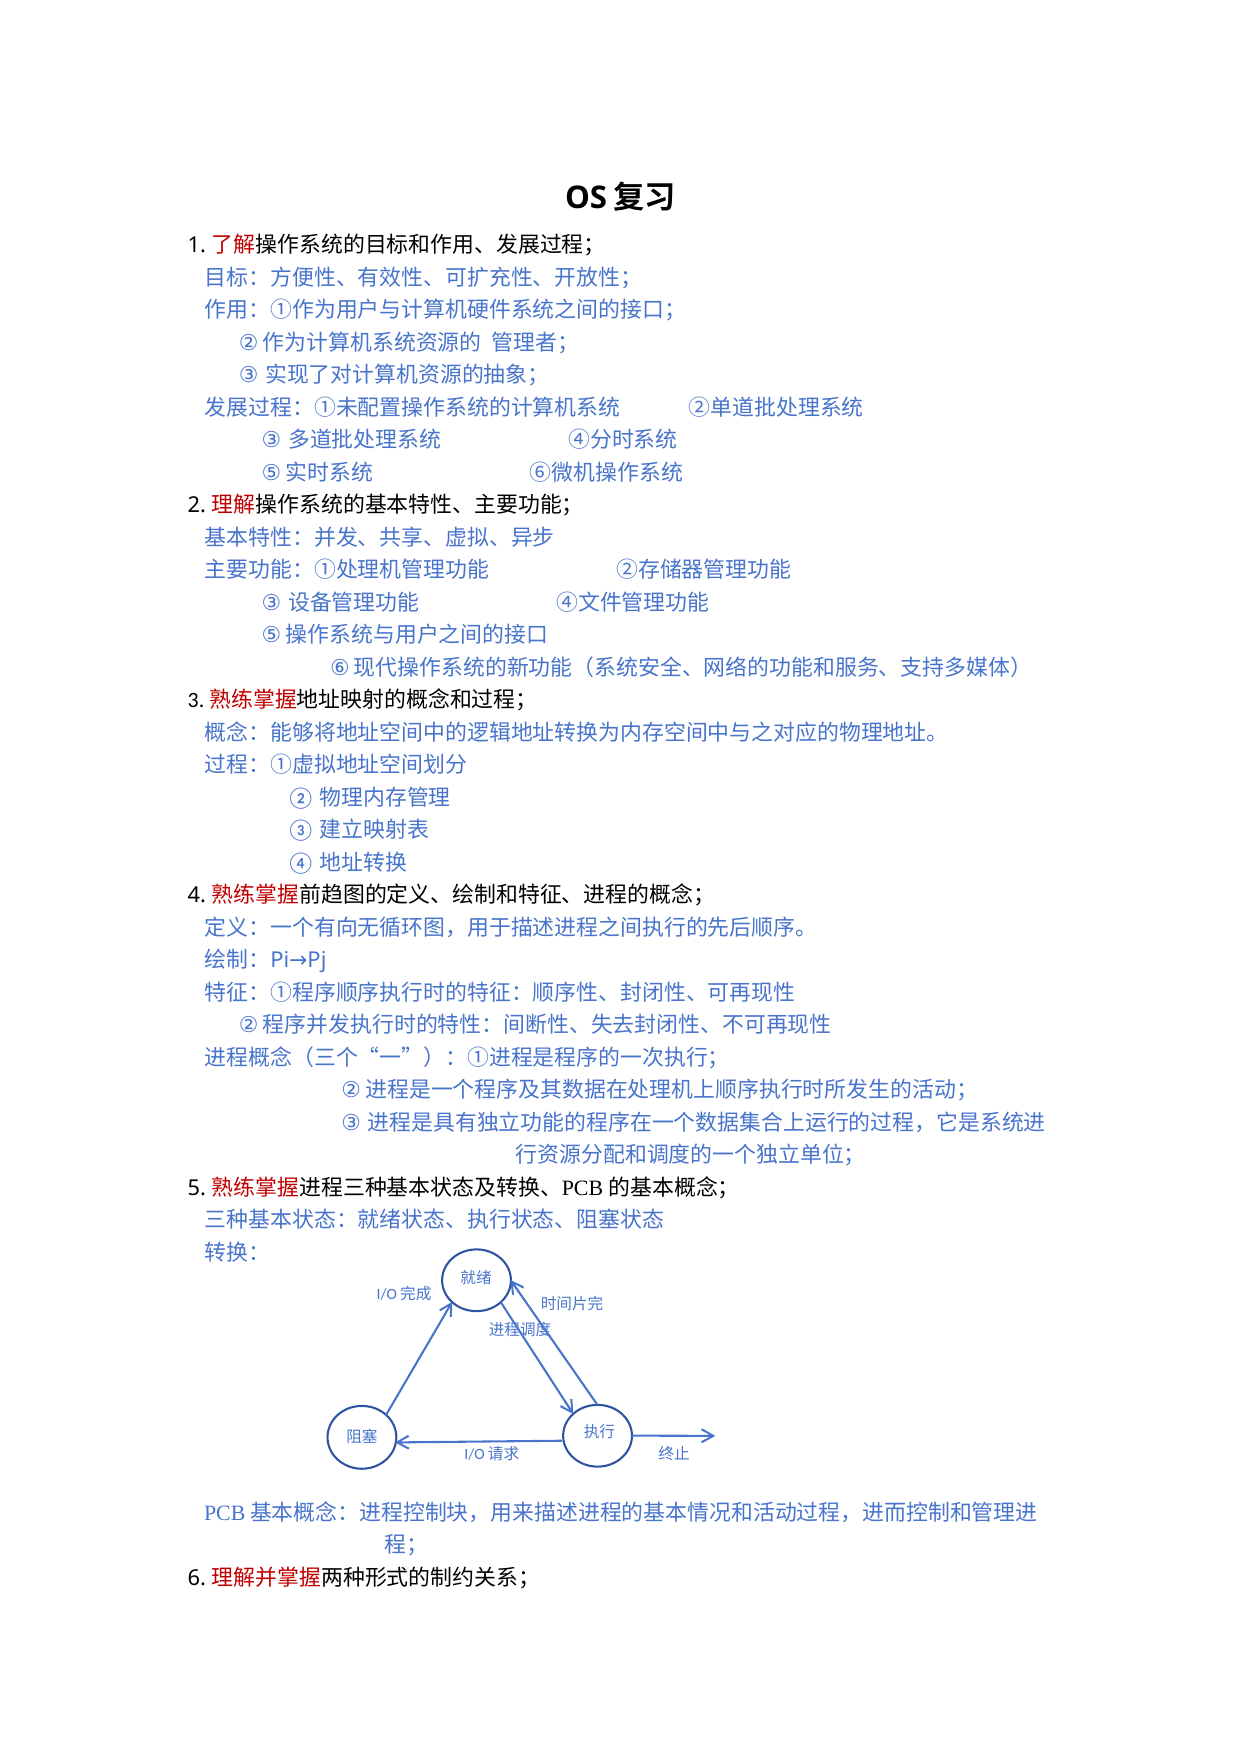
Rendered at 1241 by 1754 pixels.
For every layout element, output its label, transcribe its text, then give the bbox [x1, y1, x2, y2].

list 熟练掌握前趋图的定义、绘制和特征、进程的概念； [187, 877, 1053, 909]
text ③建立映射表 [187, 812, 1053, 844]
text ⑥现代操作系统的新功能（系统安全、网络的功能和服务、支持多媒体） [187, 649, 1053, 682]
text 作用：①作为用户与计算机硬件系统之间的接口； [187, 292, 1053, 324]
list 理解操作系统的基本特性、主要功能； [187, 487, 1053, 519]
text 进程概念（三个“一”）：①进程是程序的一次执行； [187, 1039, 1053, 1072]
text ③多道批处理系统 ④分时系统 [187, 422, 1053, 454]
list 了解操作系统的目标和作用、发展过程； [187, 227, 1053, 259]
text ⑤操作系统与用户之间的接口 [187, 617, 1053, 649]
text ④地址转换 [187, 844, 1053, 877]
list 熟练掌握地址映射的概念和过程； [187, 682, 1053, 714]
text ②程序并发执行时的特性：间断性、失去封闭性、不可再现性 [187, 1007, 1053, 1039]
text 主要功能：①处理机管理功能 ②存储器管理功能 [187, 552, 1053, 584]
text 基本特性：并发、共享、虚拟、异步 [187, 519, 1053, 552]
text ②作为计算机系统资源的 管理者； [187, 324, 1053, 357]
text 概念：能够将地址空间中的逻辑地址转换为内存空间中与之对应的物理地址。 [187, 714, 1053, 747]
text 特征：①程序顺序执行时的特征：顺序性、封闭性、可再现性 [187, 974, 1053, 1007]
text ③进程是具有独立功能的程序在一个数据集合上运行的过程，它是系统进行资源分配和调度的一个独立单位； [187, 1104, 1053, 1169]
text ③设备管理功能 ④文件管理功能 [187, 584, 1053, 617]
text ⑤实时系统 ⑥微机操作系统 [187, 454, 1053, 487]
text ③实现了对计算机资源的抽象； [187, 357, 1053, 389]
text OS复习 [187, 162, 1053, 227]
text 定义：一个有向无循环图，用于描述进程之间执行的先后顺序。 [187, 909, 1053, 942]
text 发展过程：①未配置操作系统的计算机系统 ②单道批处理系统 [187, 389, 1053, 422]
text 三种基本状态：就绪状态、执行状态、阻塞状态 [187, 1202, 1053, 1234]
text ②物理内存管理 [187, 779, 1053, 812]
text 转换： [187, 1234, 1053, 1267]
text 过程：①虚拟地址空间划分 [187, 747, 1053, 779]
text ②进程是一个程序及其数据在处理机上顺序执行时所发生的活动； [187, 1072, 1053, 1104]
list 熟练掌握进程三种基本状态及转换、PCB 的基本概念； [187, 1169, 1053, 1202]
text 绘制：Pi→Pj [187, 942, 1053, 974]
text 目标：方便性、有效性、可扩充性、开放性； [187, 259, 1053, 292]
list 理解并掌握两种形式的制约关系； [187, 1559, 1053, 1592]
text PCB基本概念：进程控制块，用来描述进程的基本情况和活动过程，进而控制和管理进程； [187, 1494, 1053, 1559]
